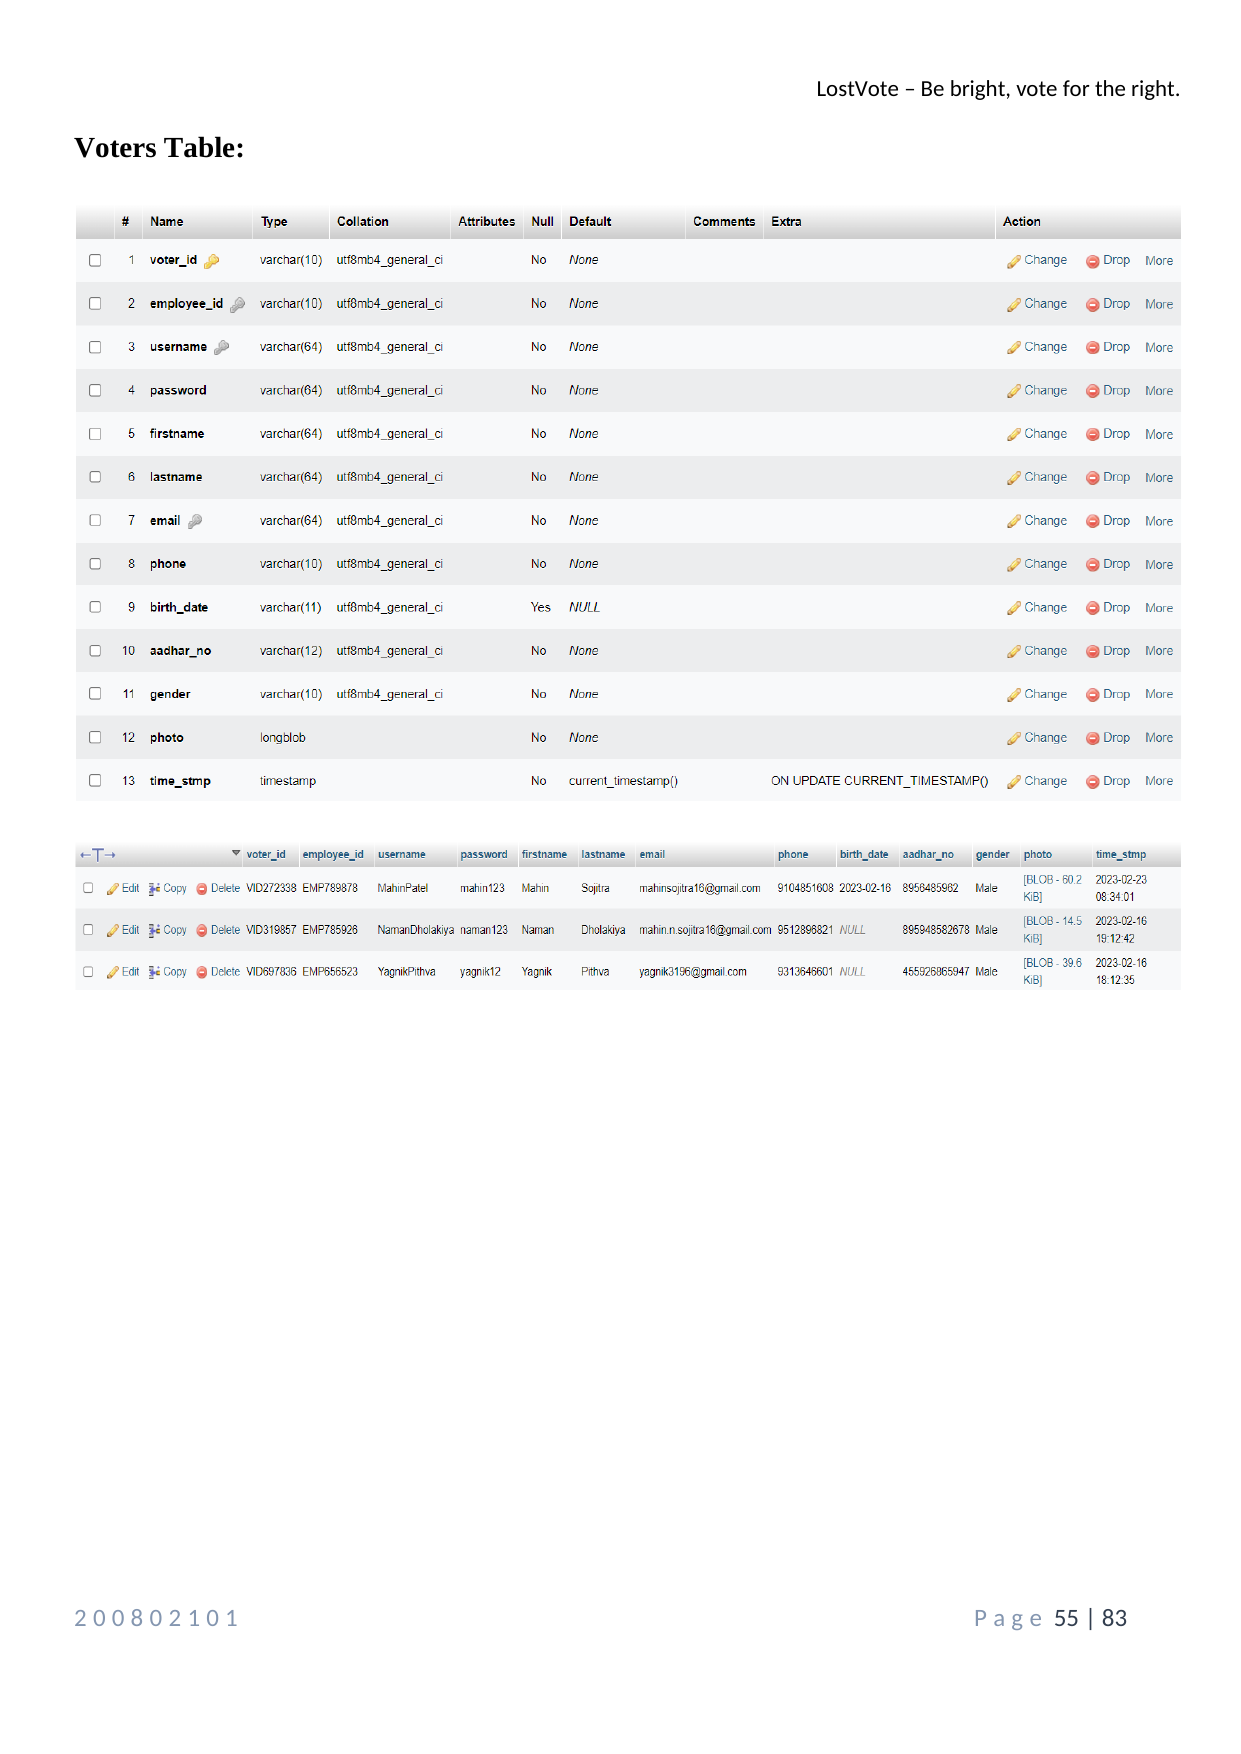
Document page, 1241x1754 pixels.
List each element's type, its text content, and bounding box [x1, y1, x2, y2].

text Voters Table: [74, 130, 1181, 163]
picture [73, 839, 1182, 990]
picture [73, 205, 1182, 801]
